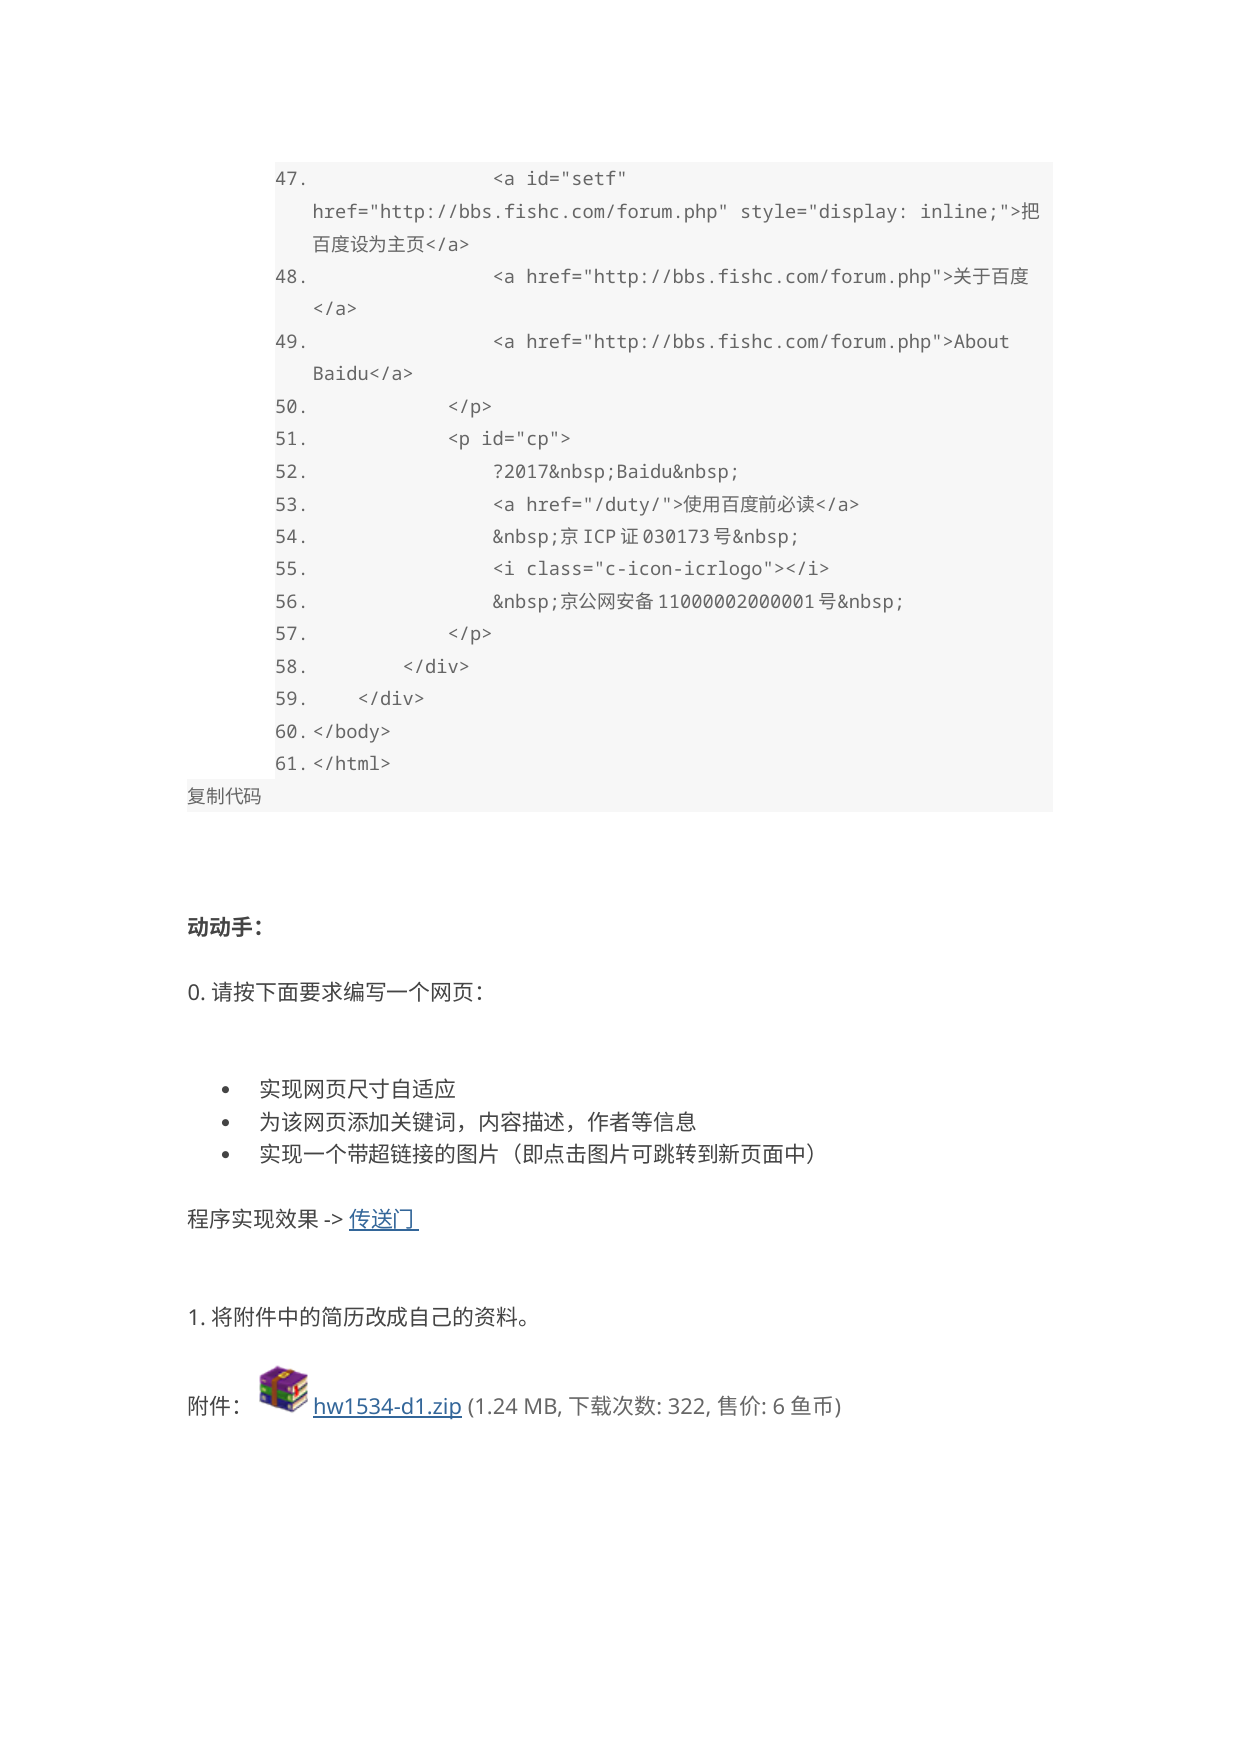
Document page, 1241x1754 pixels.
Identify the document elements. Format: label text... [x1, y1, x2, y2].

list <a href="http://bbs.fishc.com/forum.php">关于百度</a> [275, 259, 1053, 324]
list </div> [275, 682, 1053, 714]
list </div> [275, 649, 1053, 682]
list <p id="cp"> [275, 422, 1053, 454]
picture [258, 1364, 308, 1415]
list 实现一个带超链接的图片（即点击图片可跳转到新页面中） [222, 1137, 1053, 1169]
list </html> [275, 747, 1053, 779]
list &nbsp;京公网安备11000002000001号&nbsp; [275, 584, 1053, 617]
text 程序实现效果 -> 传送门LD?=ieX .a'Bgp!M7IAF%5l"NiD_dQ2Cs>3P 2hy~O1QcGIY(o`9pMSdr 1. 将附件中的简历改成自己的资料。版权属于：bbs.fishc.com dqFbtlV*:Qv=O2@y(ZA~m 附件： hw1534-d1.zip (1.24 MB, 下载次数: 322, 售价: 6 鱼币) [187, 1169, 1053, 1429]
list 为该网页添加关键词，内容描述，作者等信息 [222, 1104, 1053, 1137]
list </body> [275, 714, 1053, 747]
text $Q8PgGuo(R4xBd3|}S"'_ =5>Xzc% n@.6'Mh(QiXgb) TWwZ]sJ>5< 动动手：Powered by bbs.fishc.com iGQm&#|qhF+SoWC5gYxXt_8 :Z)D 0. 请按下面要求编写一个网页：Powered by bbs.fishc.com 1YD+z<]G,NP~*U_xJdl$ [187, 812, 1053, 1072]
list <a id="setf" href="http://bbs.fishc.com/forum.php" style="display: inline;">把百度设为主页</a> [275, 162, 1053, 259]
list ?2017&nbsp;Baidu&nbsp; [275, 454, 1053, 487]
list <a href="/duty/">使用百度前必读</a> [275, 487, 1053, 519]
list 实现网页尺寸自适应 [222, 1072, 1053, 1104]
list </p> [275, 617, 1053, 649]
list <i class="c-icon-icrlogo"></i> [275, 552, 1053, 584]
list </p> [275, 389, 1053, 422]
list <a href="http://bbs.fishc.com/forum.php">About Baidu</a> [275, 324, 1053, 389]
text 复制代码 [187, 779, 1053, 812]
list &nbsp;京ICP证030173号&nbsp; [275, 519, 1053, 552]
